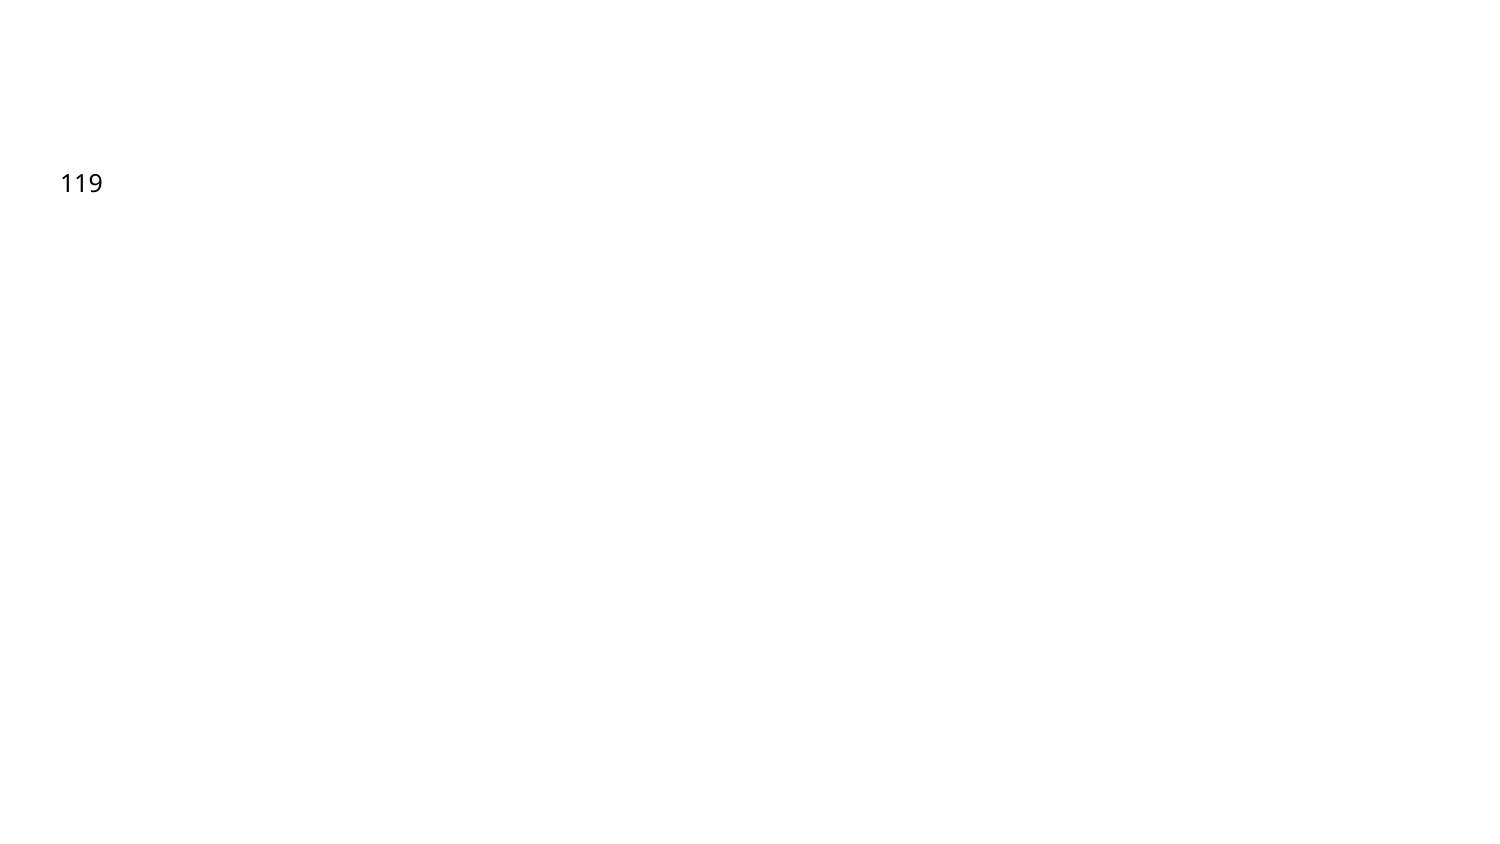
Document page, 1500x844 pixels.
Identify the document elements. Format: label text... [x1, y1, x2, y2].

text 119 [60, 165, 464, 199]
